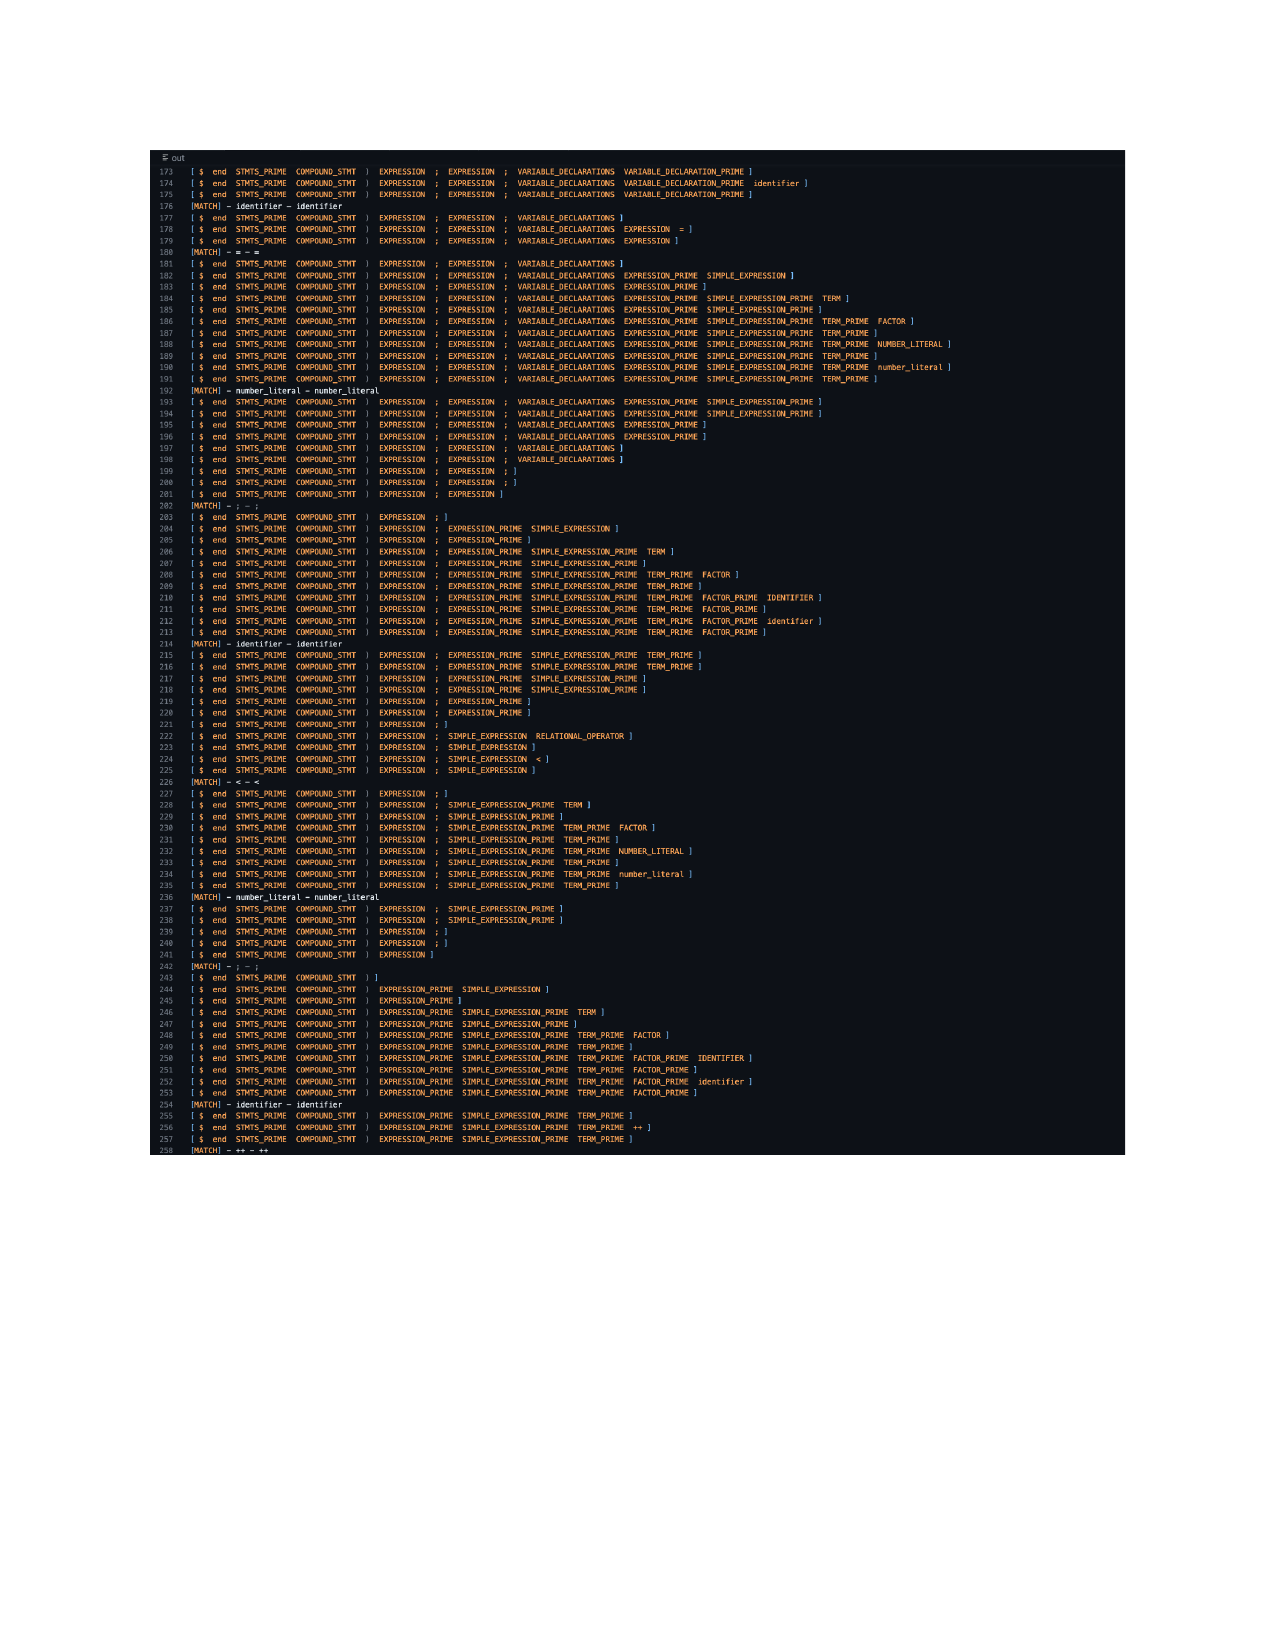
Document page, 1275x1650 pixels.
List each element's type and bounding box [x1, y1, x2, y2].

picture [150, 150, 1125, 1155]
